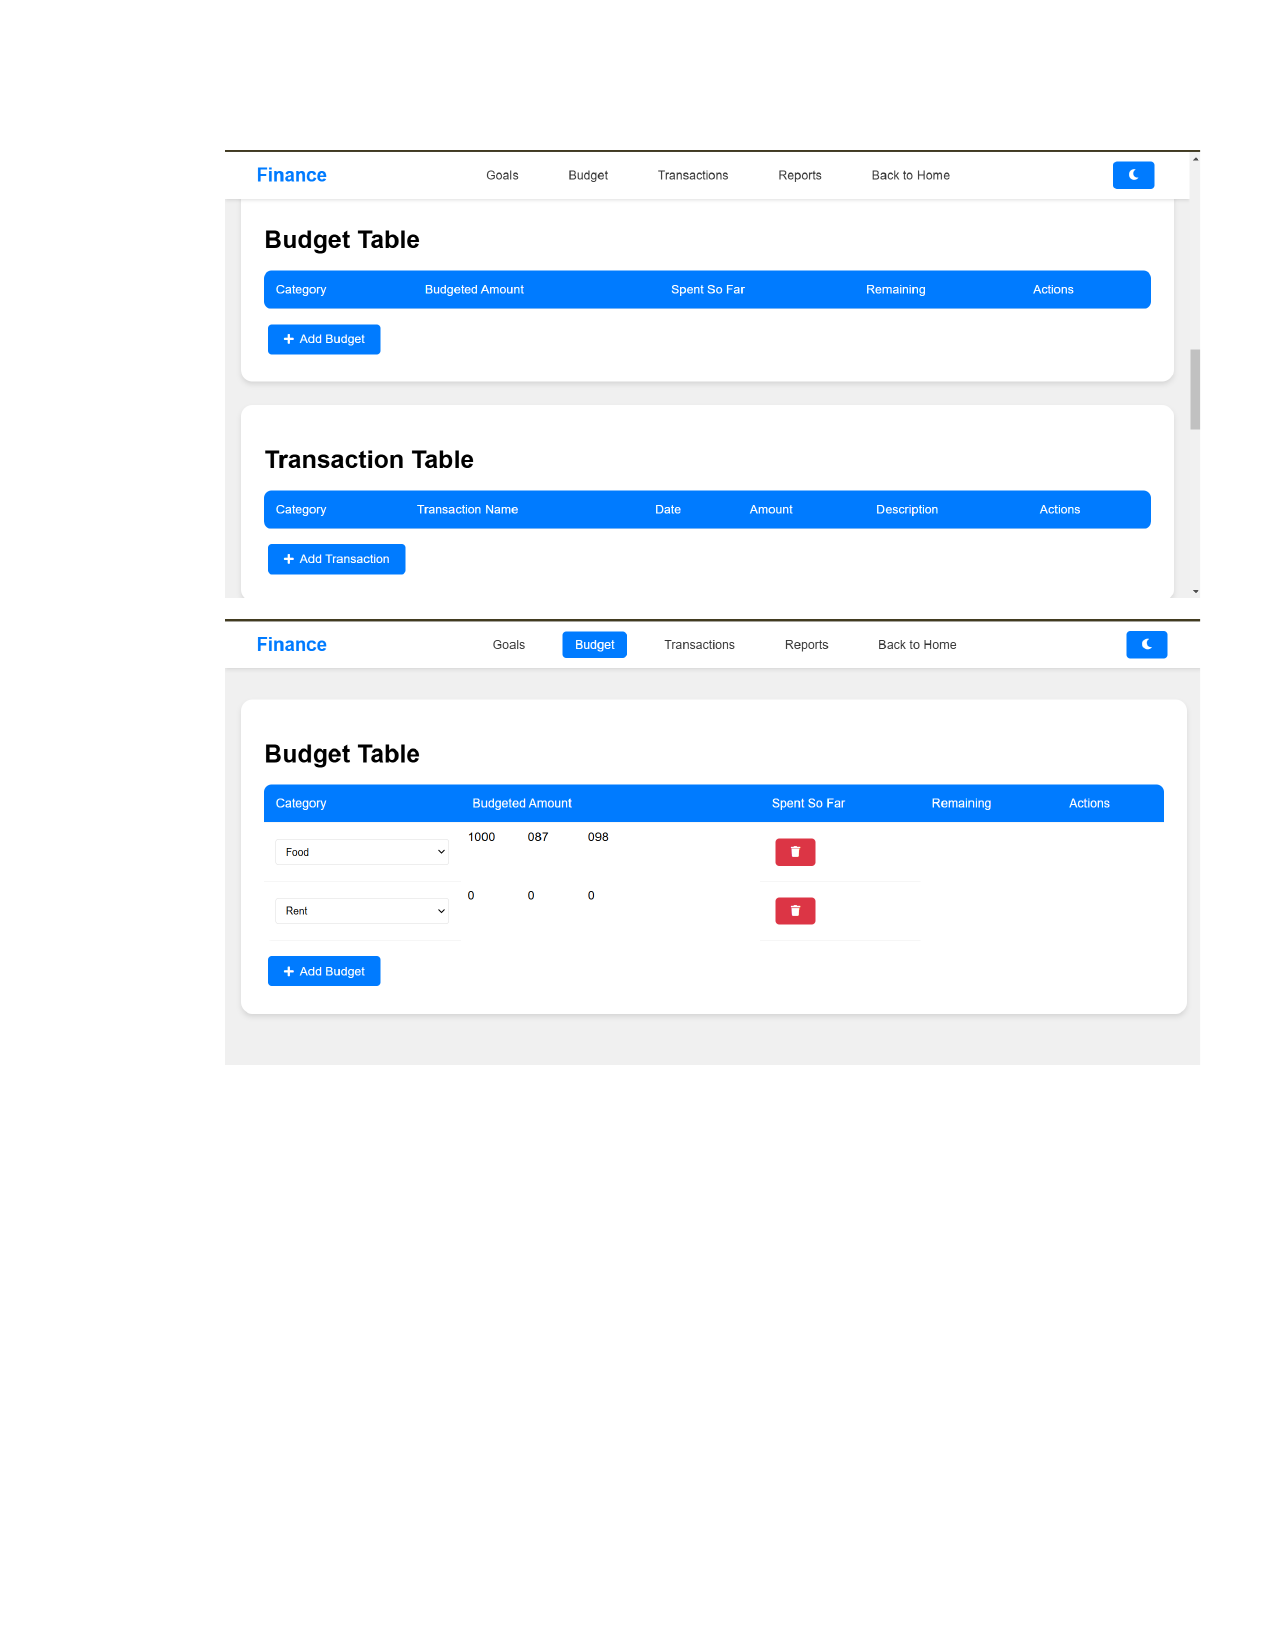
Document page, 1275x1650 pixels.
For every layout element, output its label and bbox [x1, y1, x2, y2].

picture [225, 150, 1200, 598]
picture [225, 619, 1200, 1065]
